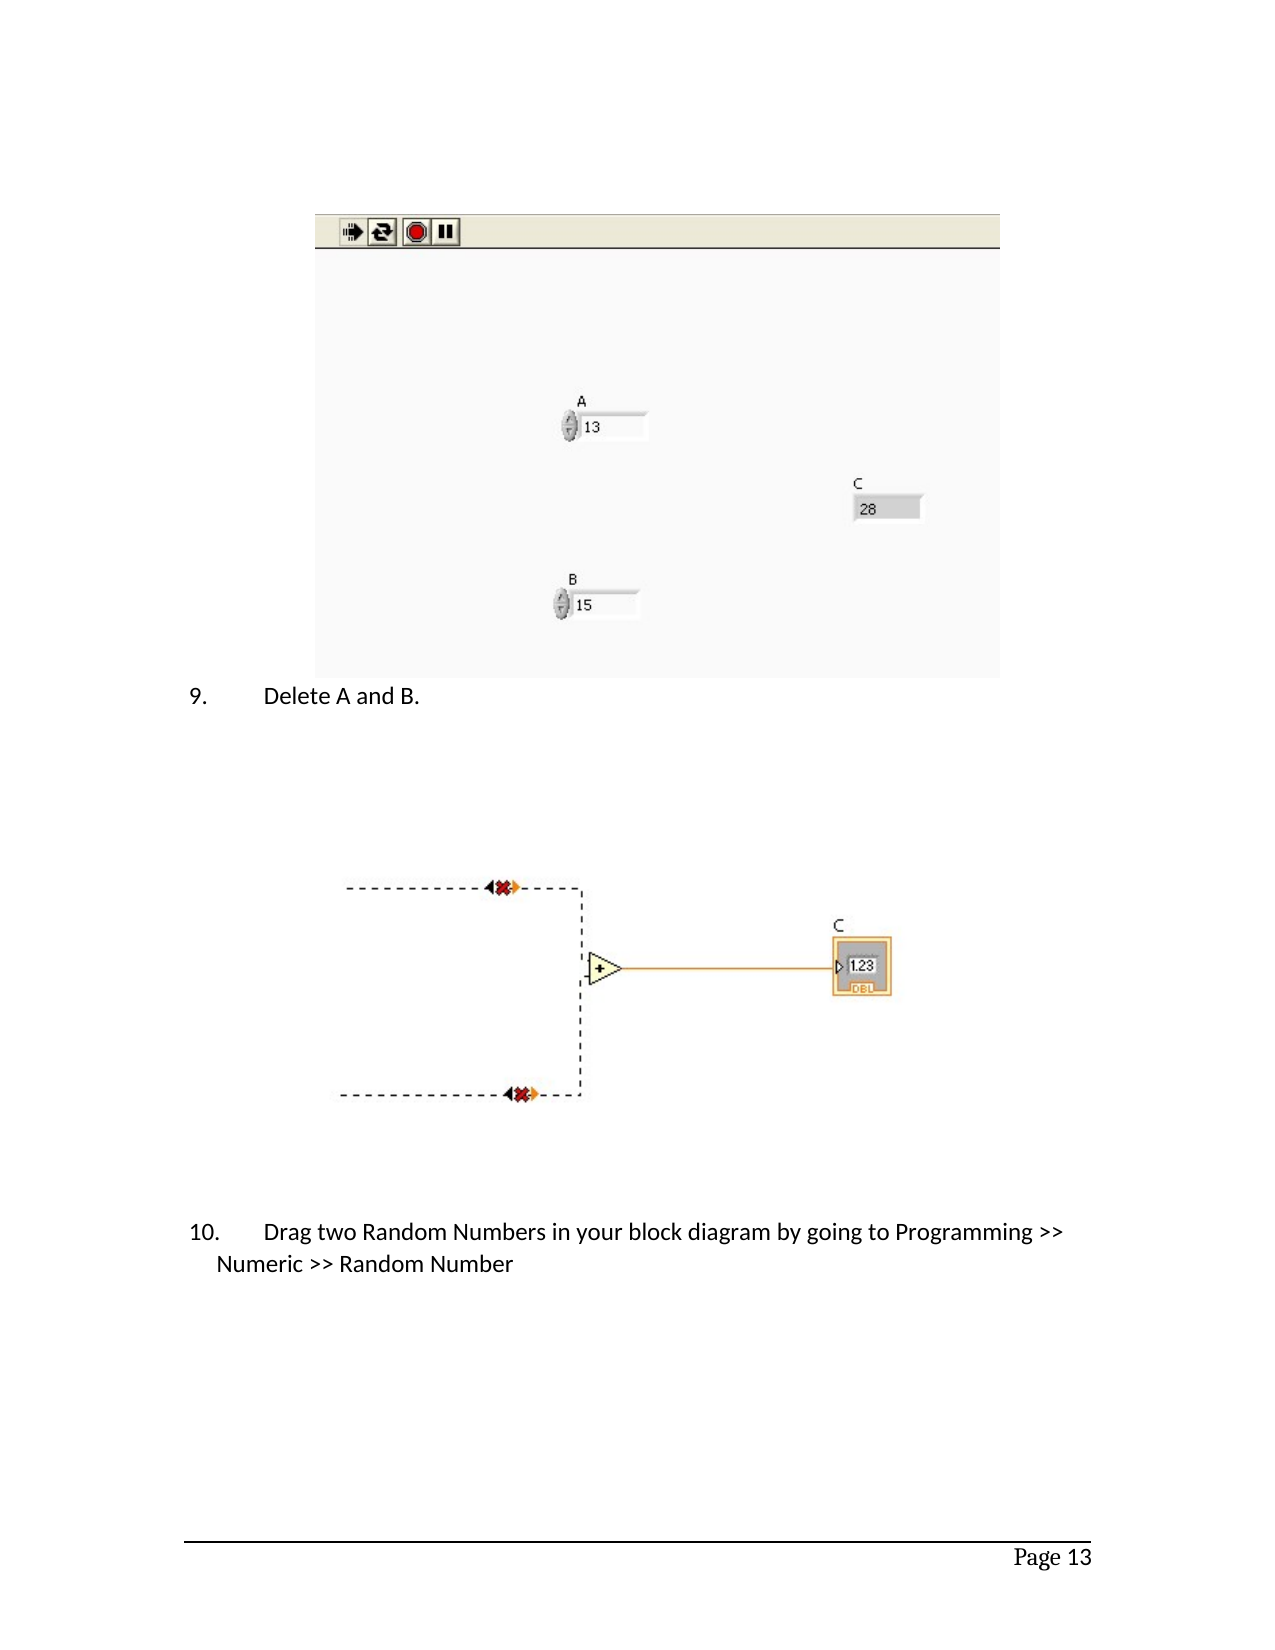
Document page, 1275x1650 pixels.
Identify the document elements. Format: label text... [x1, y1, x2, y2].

picture [315, 214, 1000, 678]
list Delete A and B. [189, 680, 1089, 710]
list Drag two Random Numbers in your block diagram by going to Programming >> [189, 1216, 1089, 1247]
text Numeric >> Random Number [190, 1248, 1089, 1279]
picture [255, 777, 967, 1181]
